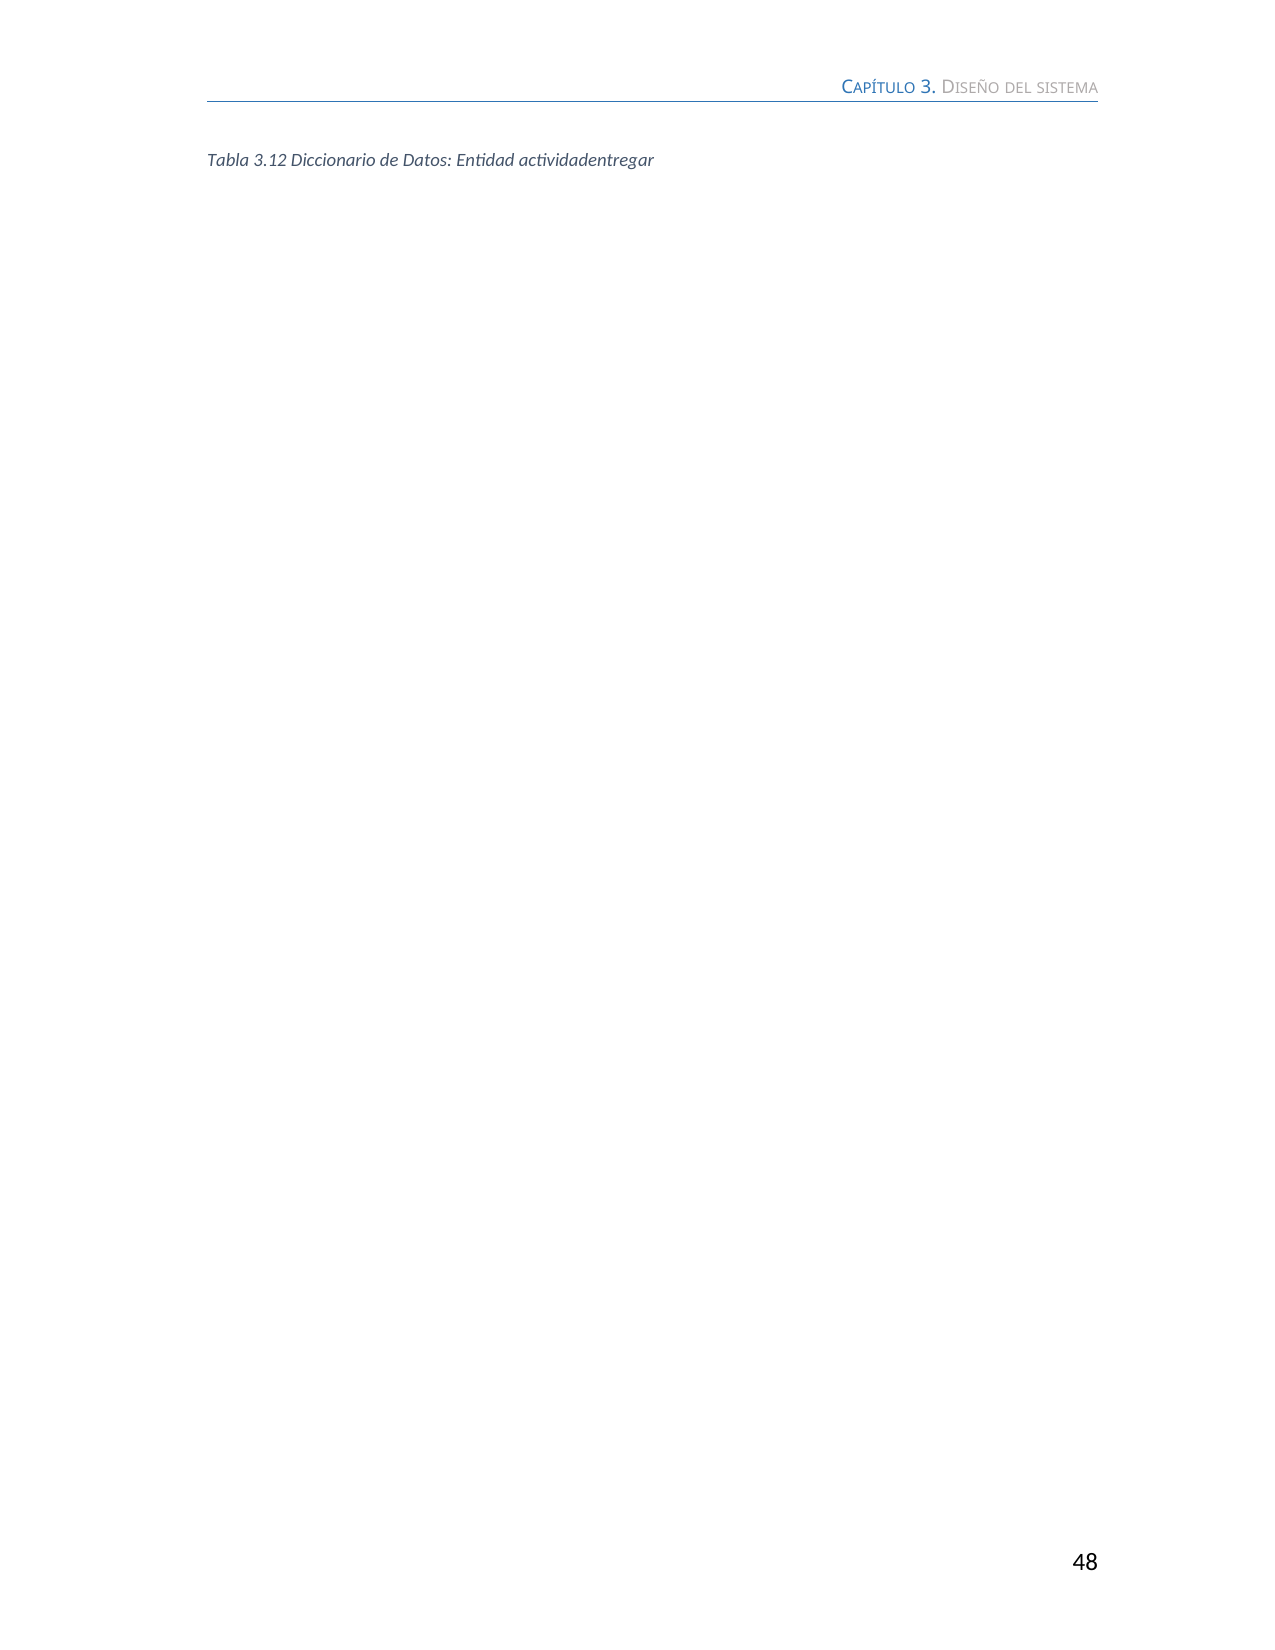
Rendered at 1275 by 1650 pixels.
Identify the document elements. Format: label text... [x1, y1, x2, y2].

text Tabla 3.12 Diccionario de Datos: Entidad actividadentregar [207, 148, 1098, 171]
